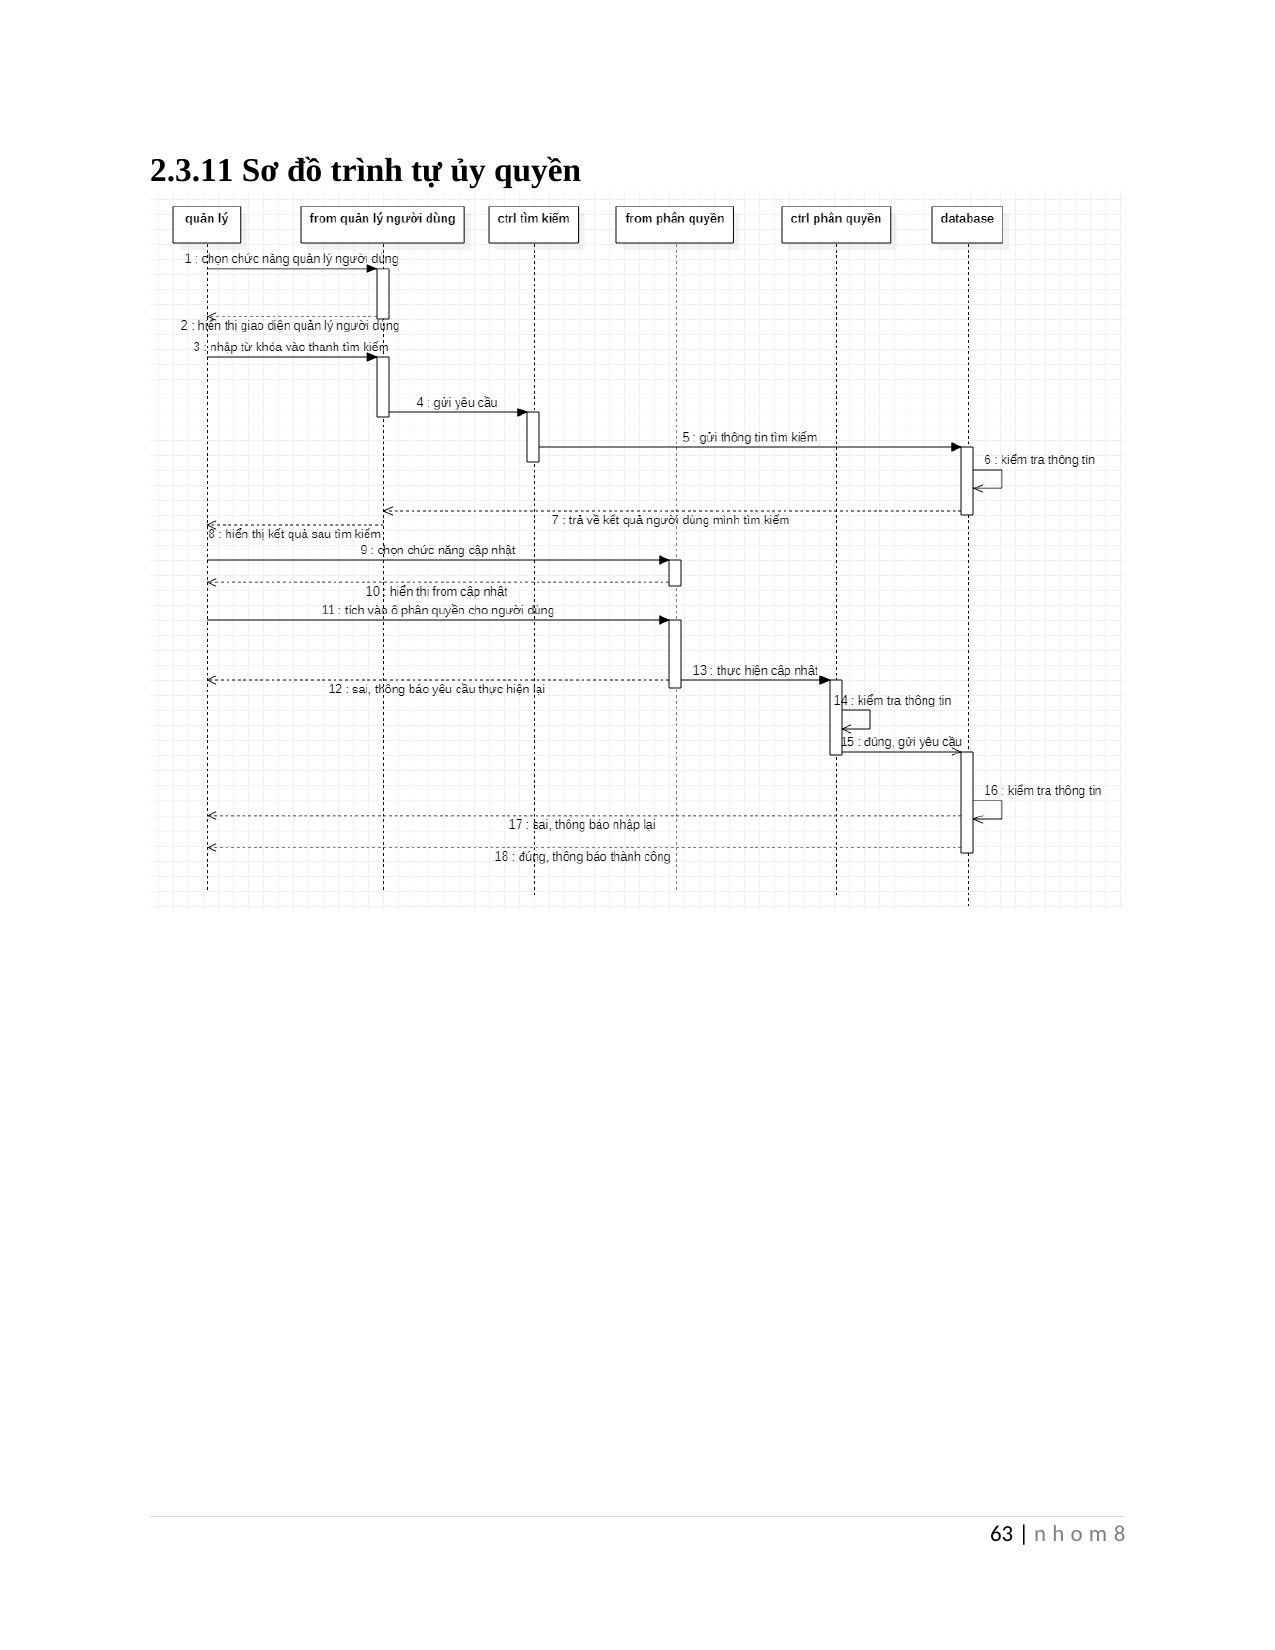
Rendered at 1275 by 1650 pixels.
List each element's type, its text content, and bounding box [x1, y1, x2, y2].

picture [150, 191, 1125, 910]
subtitle 2.3.11 Sơ đồ trình tự ủy quyền [150, 150, 1125, 188]
